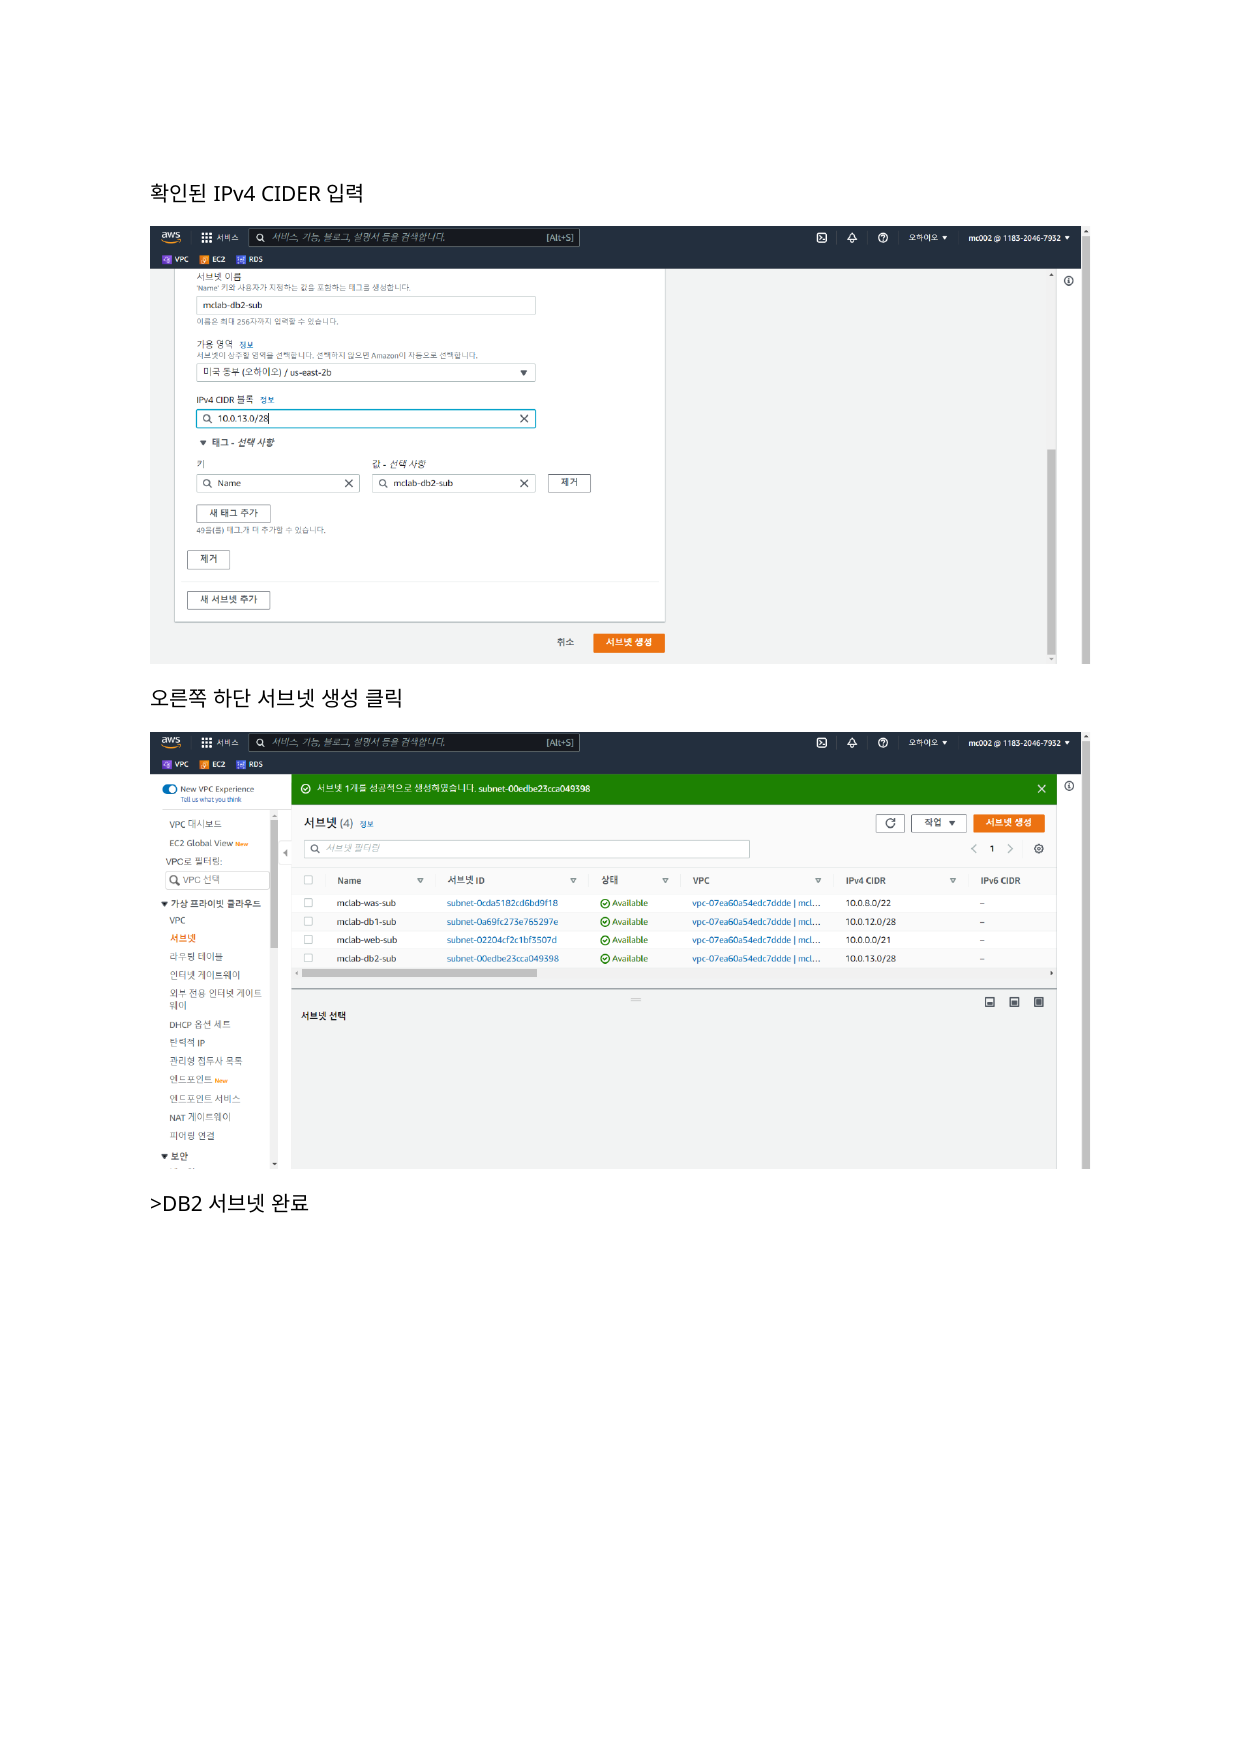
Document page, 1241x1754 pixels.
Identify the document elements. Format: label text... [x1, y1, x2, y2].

text 오른쪽 하단 서브넷 생성 클릭 [150, 683, 1090, 713]
text 확인된 IPv4 CIDER 입력 [150, 177, 1090, 207]
text >DB2 서브넷 완료 [150, 1188, 1090, 1218]
picture [150, 732, 1091, 1169]
picture [150, 226, 1091, 664]
